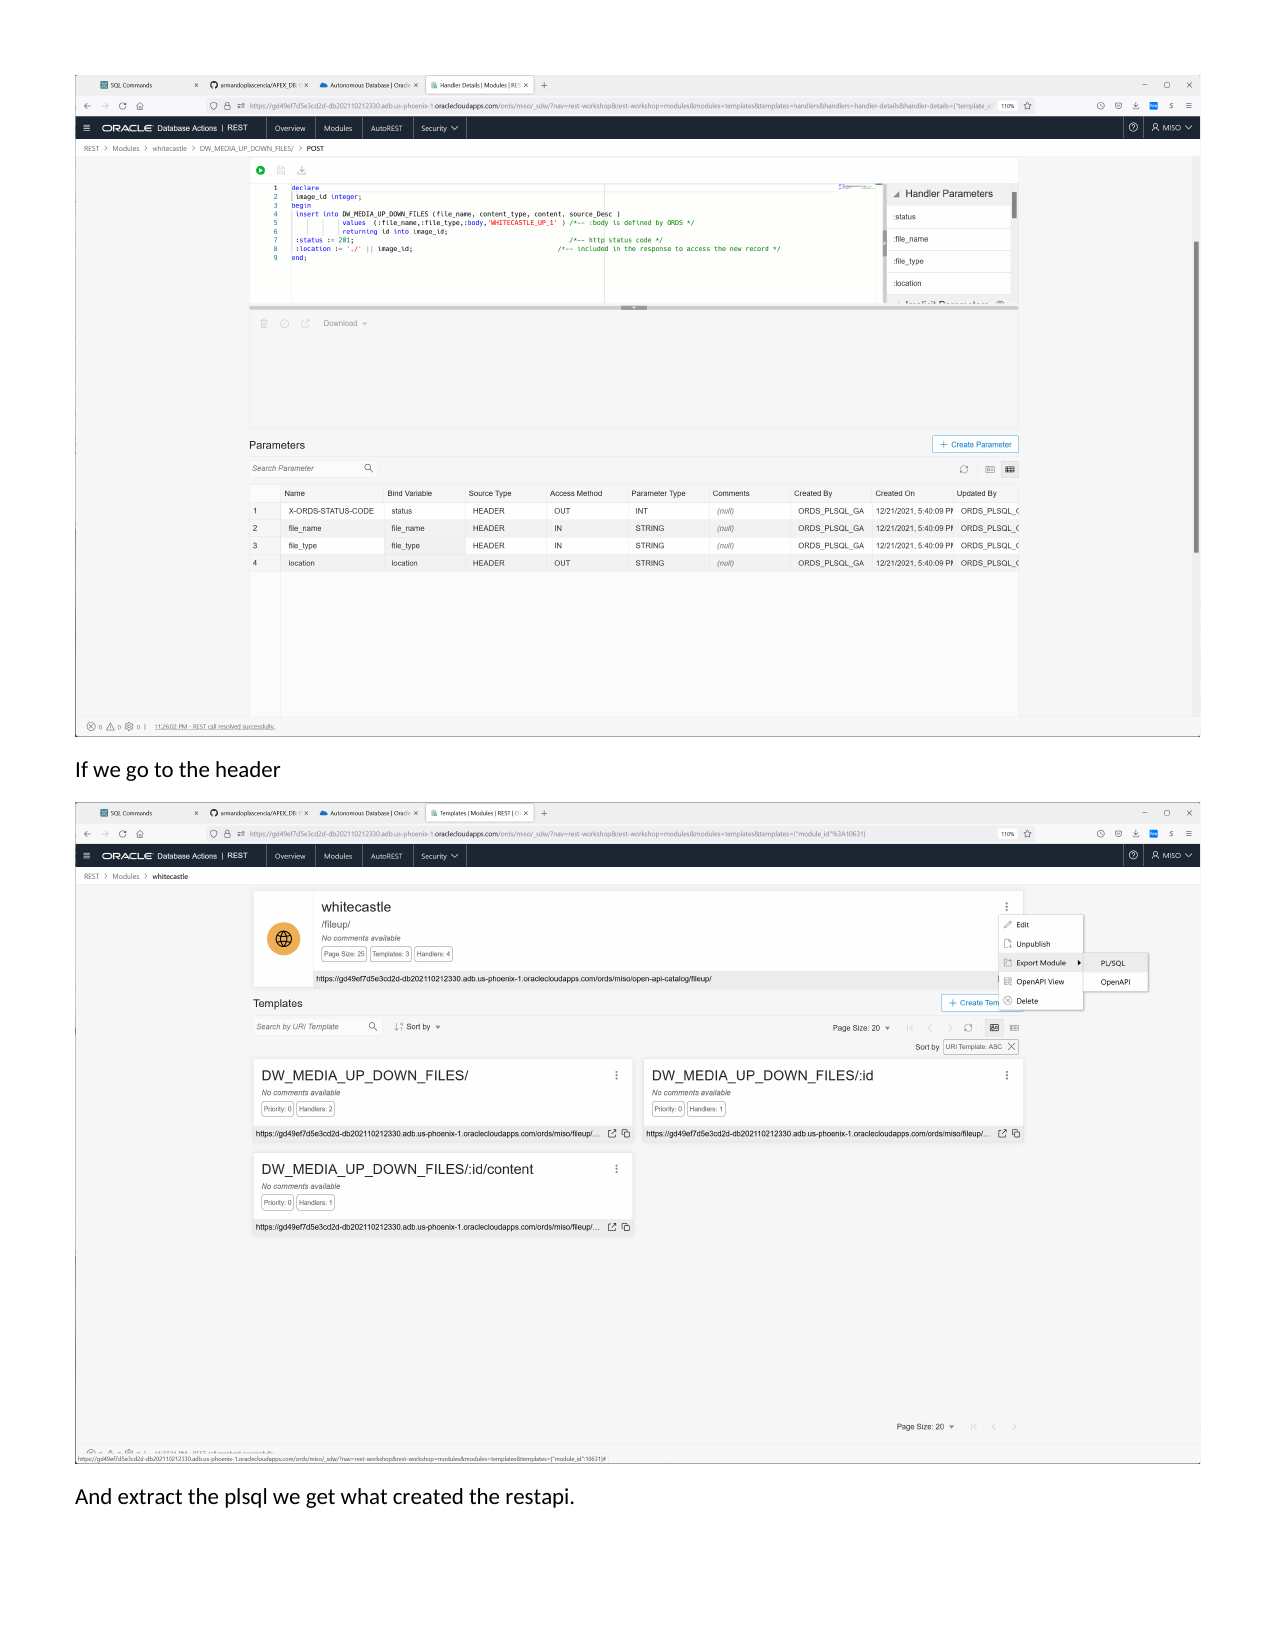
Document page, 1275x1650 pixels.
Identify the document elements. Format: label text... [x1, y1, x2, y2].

text And extract the plsql we get what created the restapi. [75, 1482, 1200, 1511]
picture [75, 75, 1200, 737]
text If we go to the header [75, 755, 1200, 783]
picture [75, 802, 1200, 1464]
